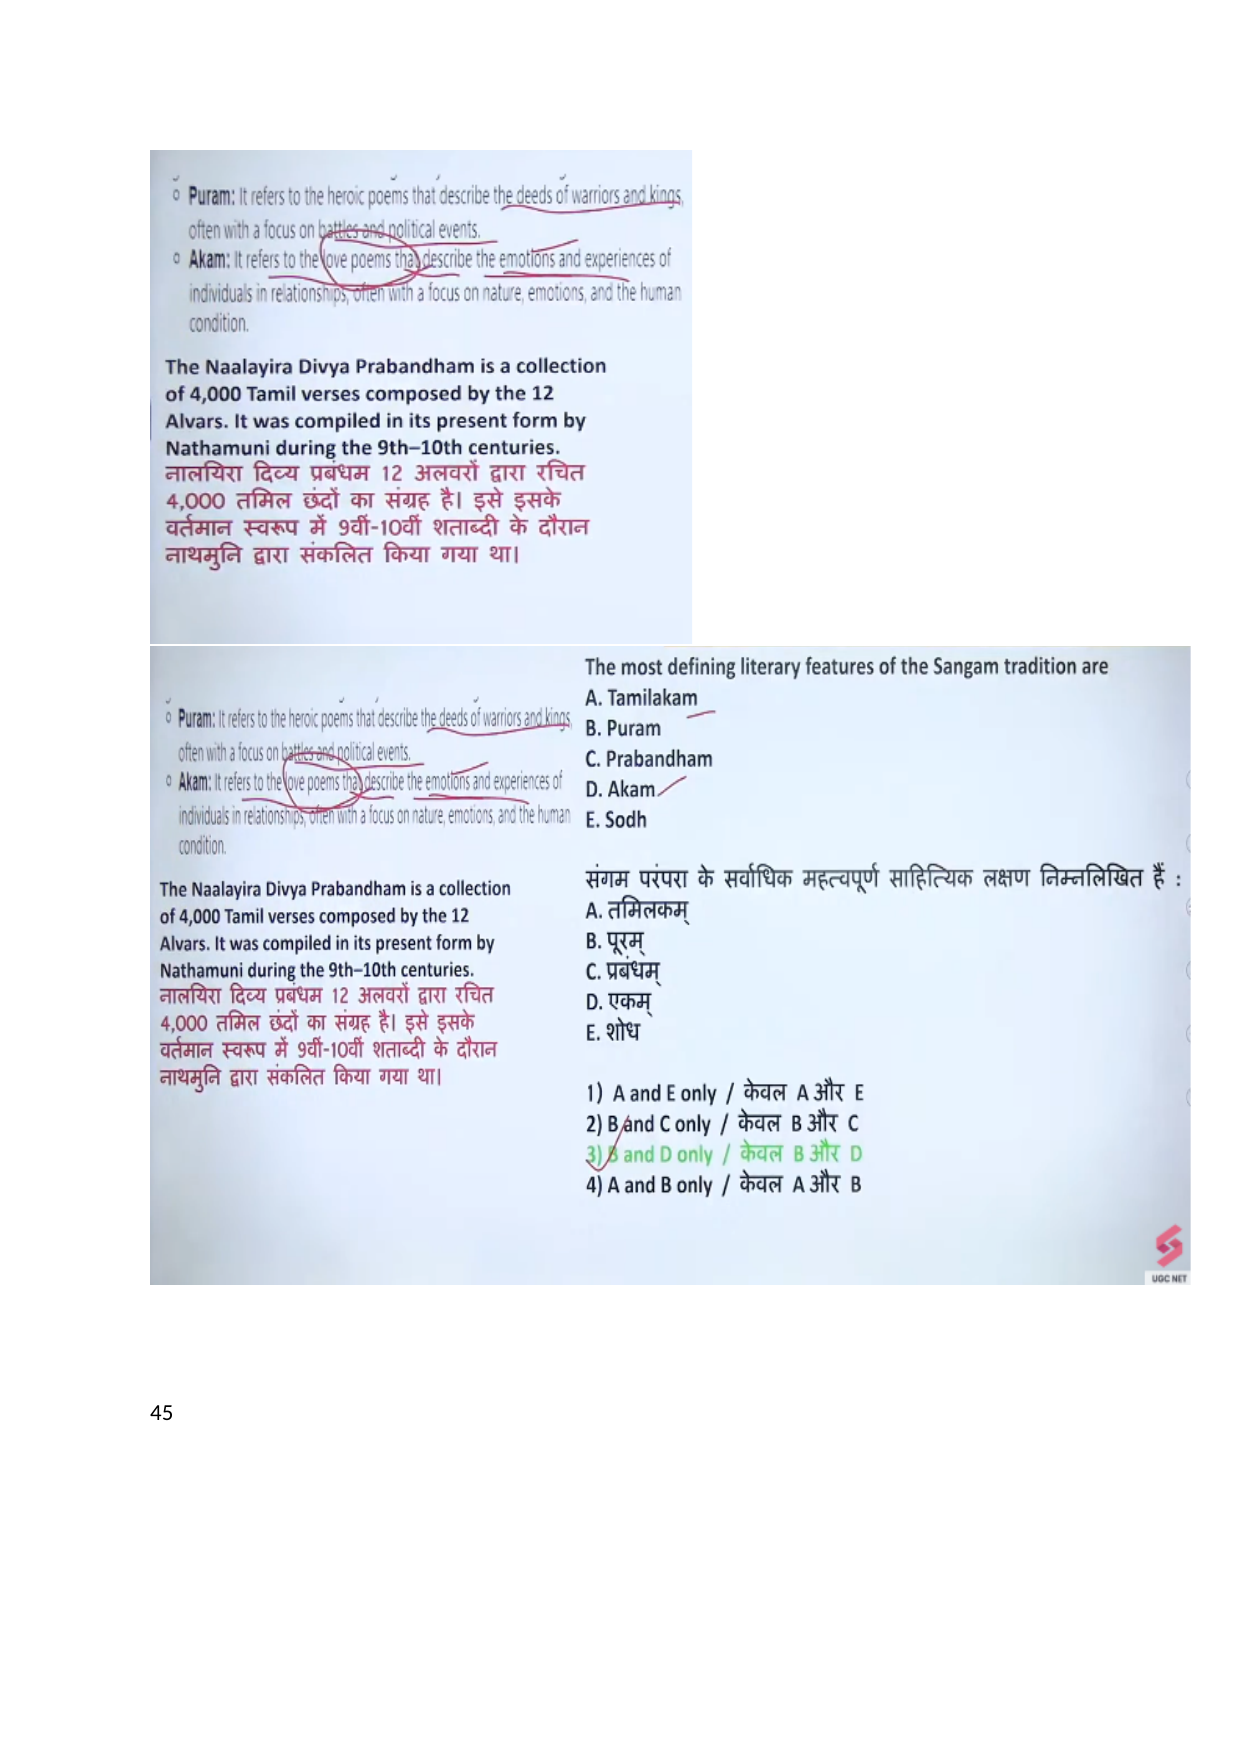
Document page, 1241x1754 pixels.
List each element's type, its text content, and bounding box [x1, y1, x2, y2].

text 45 [150, 1398, 1090, 1426]
picture [150, 646, 1191, 1285]
picture [150, 150, 693, 644]
